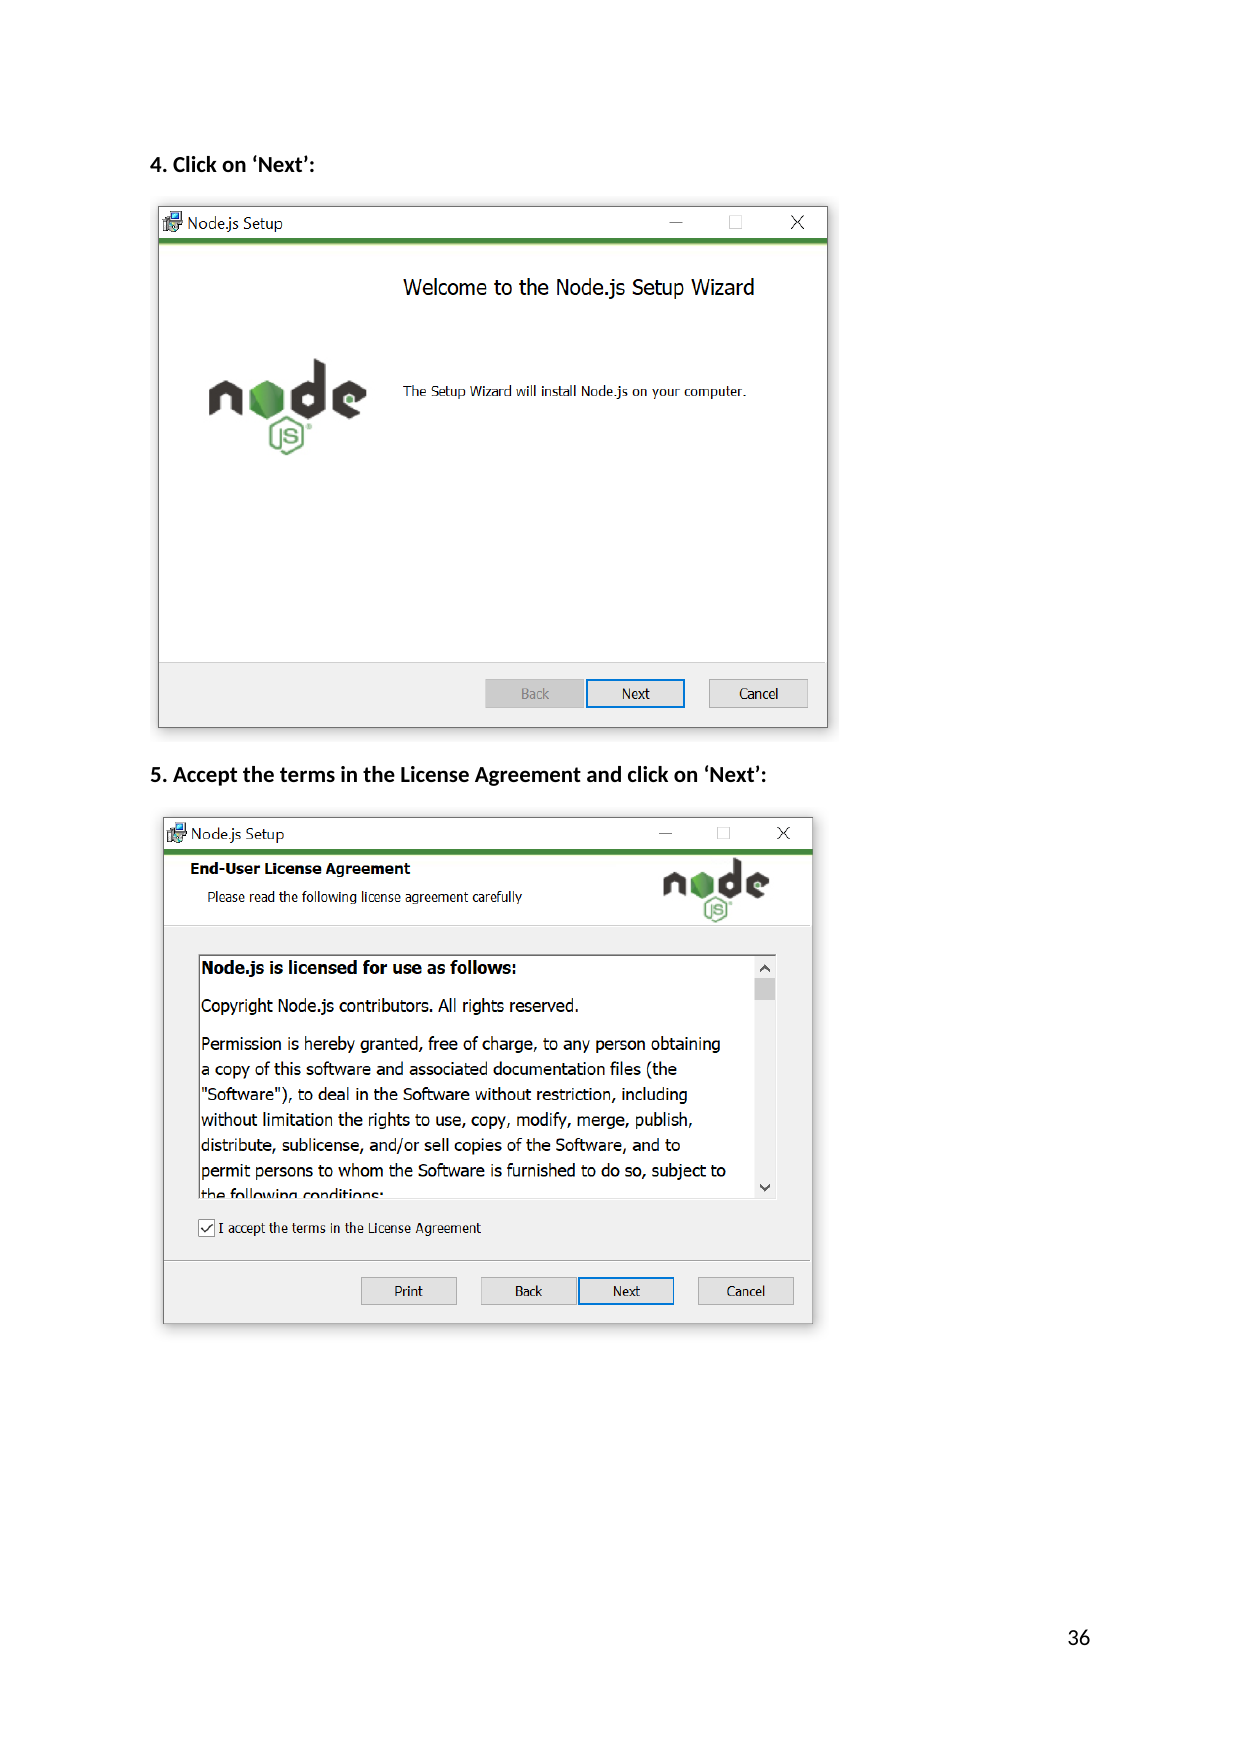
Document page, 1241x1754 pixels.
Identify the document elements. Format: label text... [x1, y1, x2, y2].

picture [150, 196, 840, 742]
text 4. Click on ‘Next’: [150, 150, 1090, 178]
text 5. Accept the terms in the License Agreement and click on ‘Next’: [150, 760, 1090, 788]
picture [150, 807, 829, 1345]
